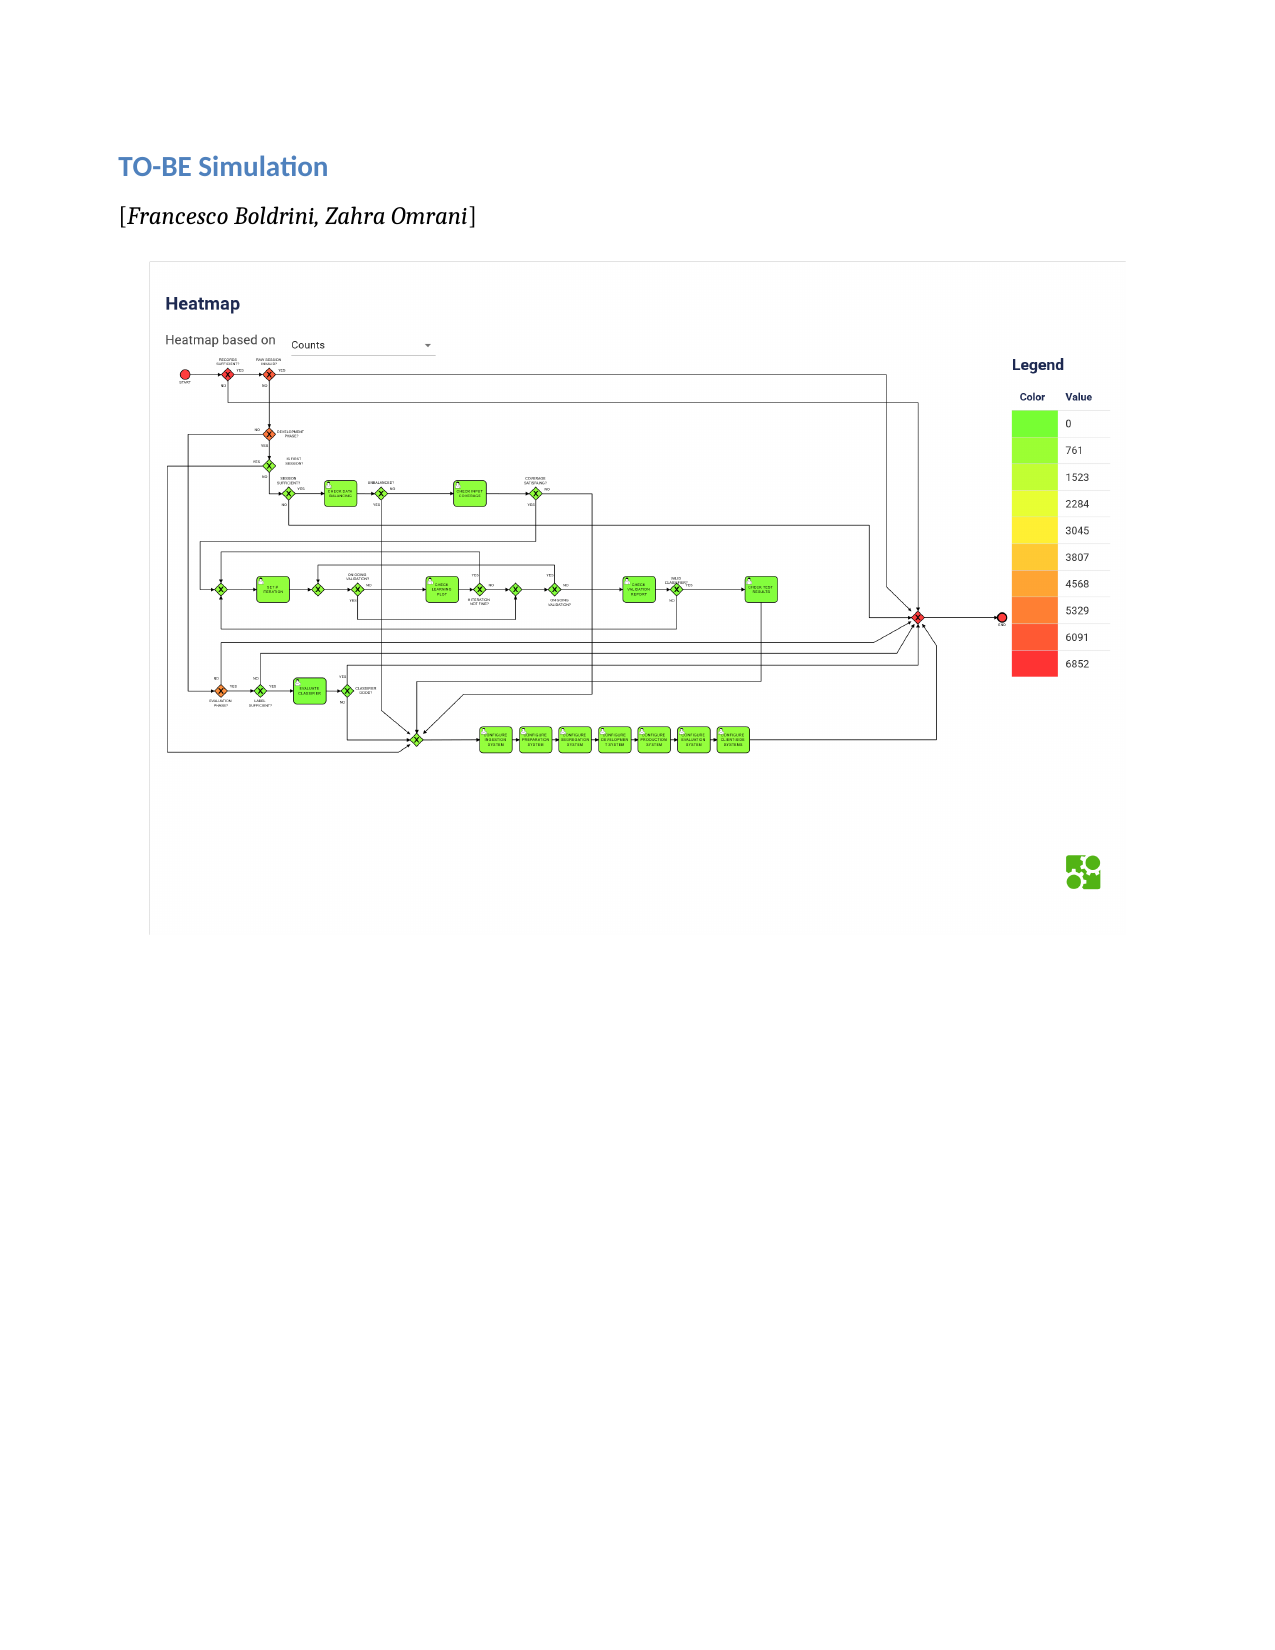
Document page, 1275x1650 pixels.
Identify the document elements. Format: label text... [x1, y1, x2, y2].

text [Francesco Boldrini, Zahra Omrani] TO-BE Heatmap of the counts of the parameters [118, 202, 1157, 230]
subtitle TO-BE Simulation [118, 148, 1157, 183]
picture [118, 230, 1157, 966]
